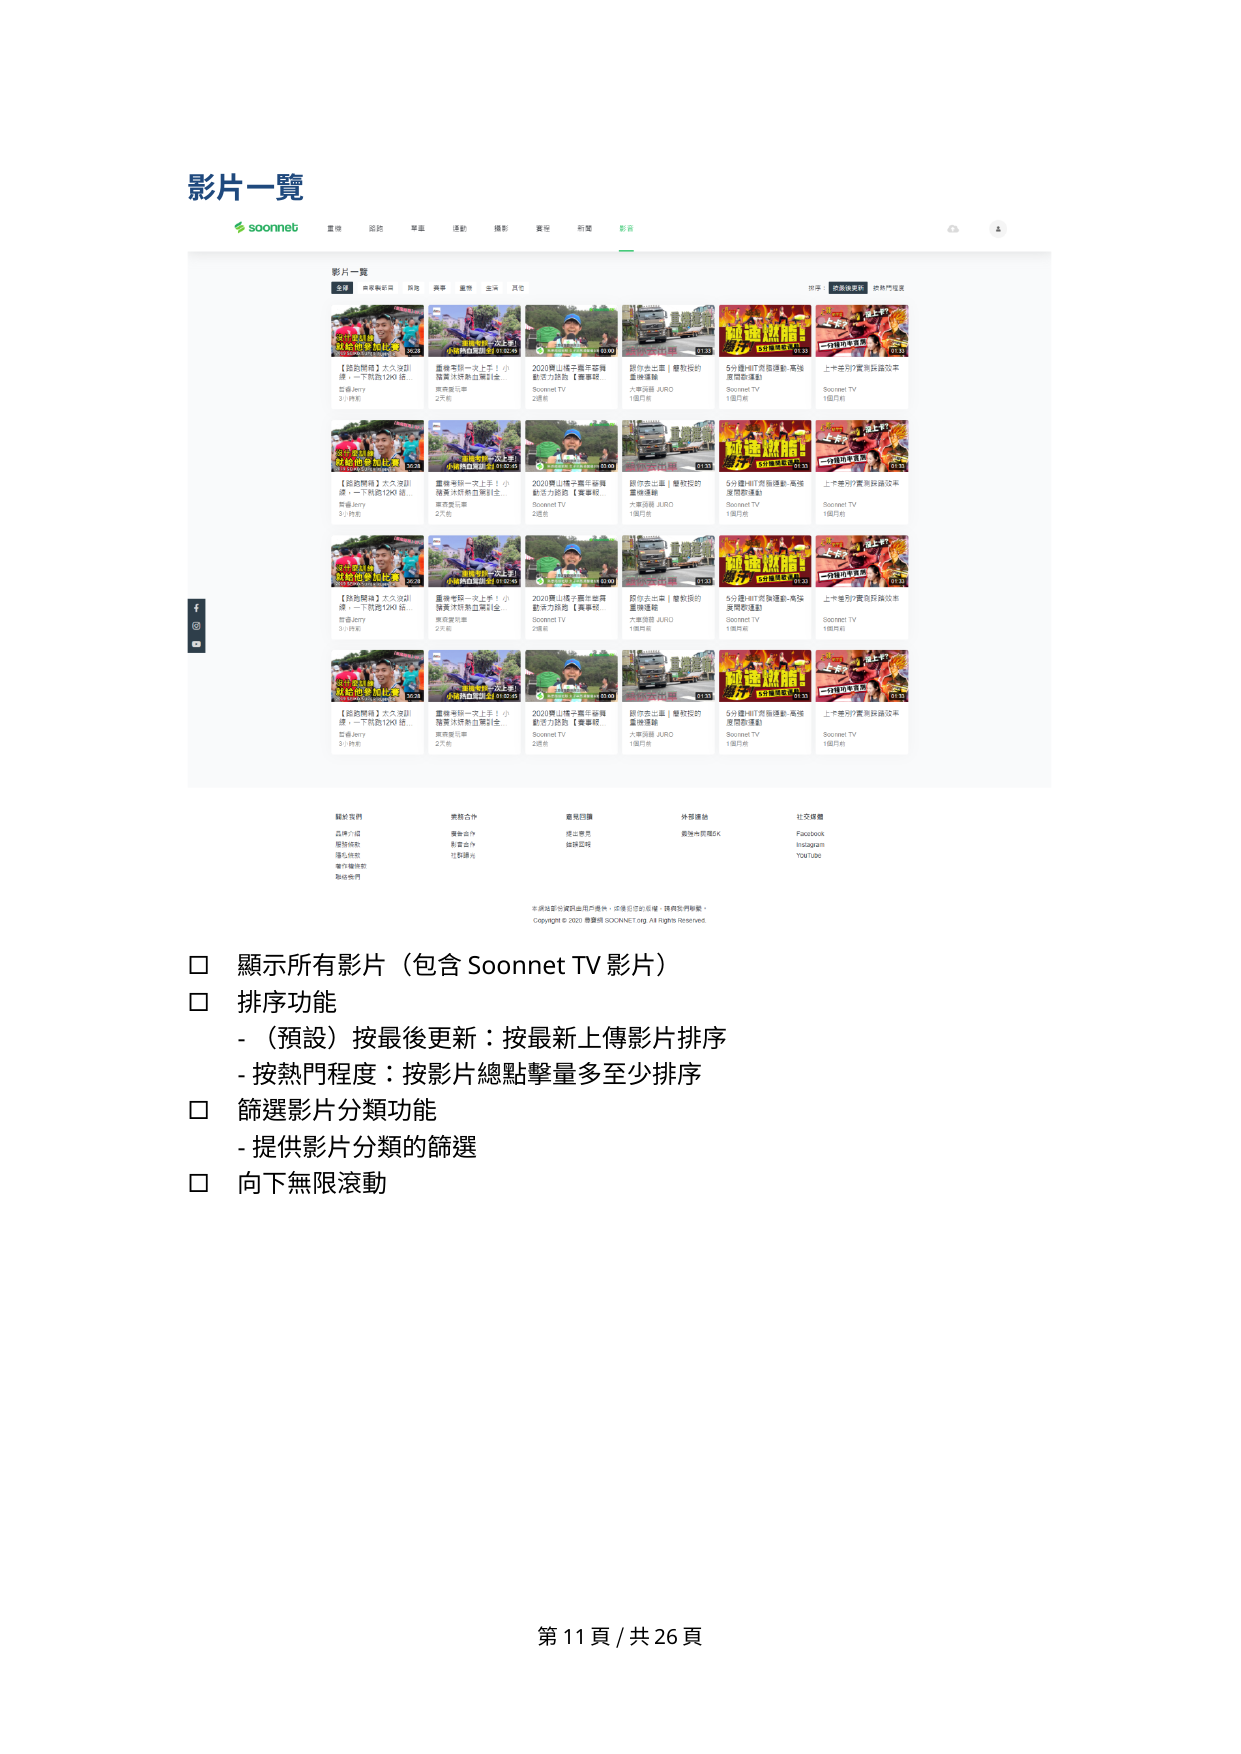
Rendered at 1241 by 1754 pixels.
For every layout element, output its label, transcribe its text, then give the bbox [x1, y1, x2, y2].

subtitle 影片一覽 [187, 164, 1053, 207]
list 向下無限滾動 [187, 1163, 1053, 1234]
list 顯示所有影片（包含Soonnet TV影片） [187, 946, 1053, 982]
list 篩選影片分類功能 - 提供影片分類的篩選 [187, 1091, 1053, 1163]
picture [187, 206, 1052, 946]
list 排序功能 - （預設）按最後更新：按最新上傳影片排序 - 按熱門程度：按影片總點擊量多至少排序 [187, 982, 1053, 1091]
